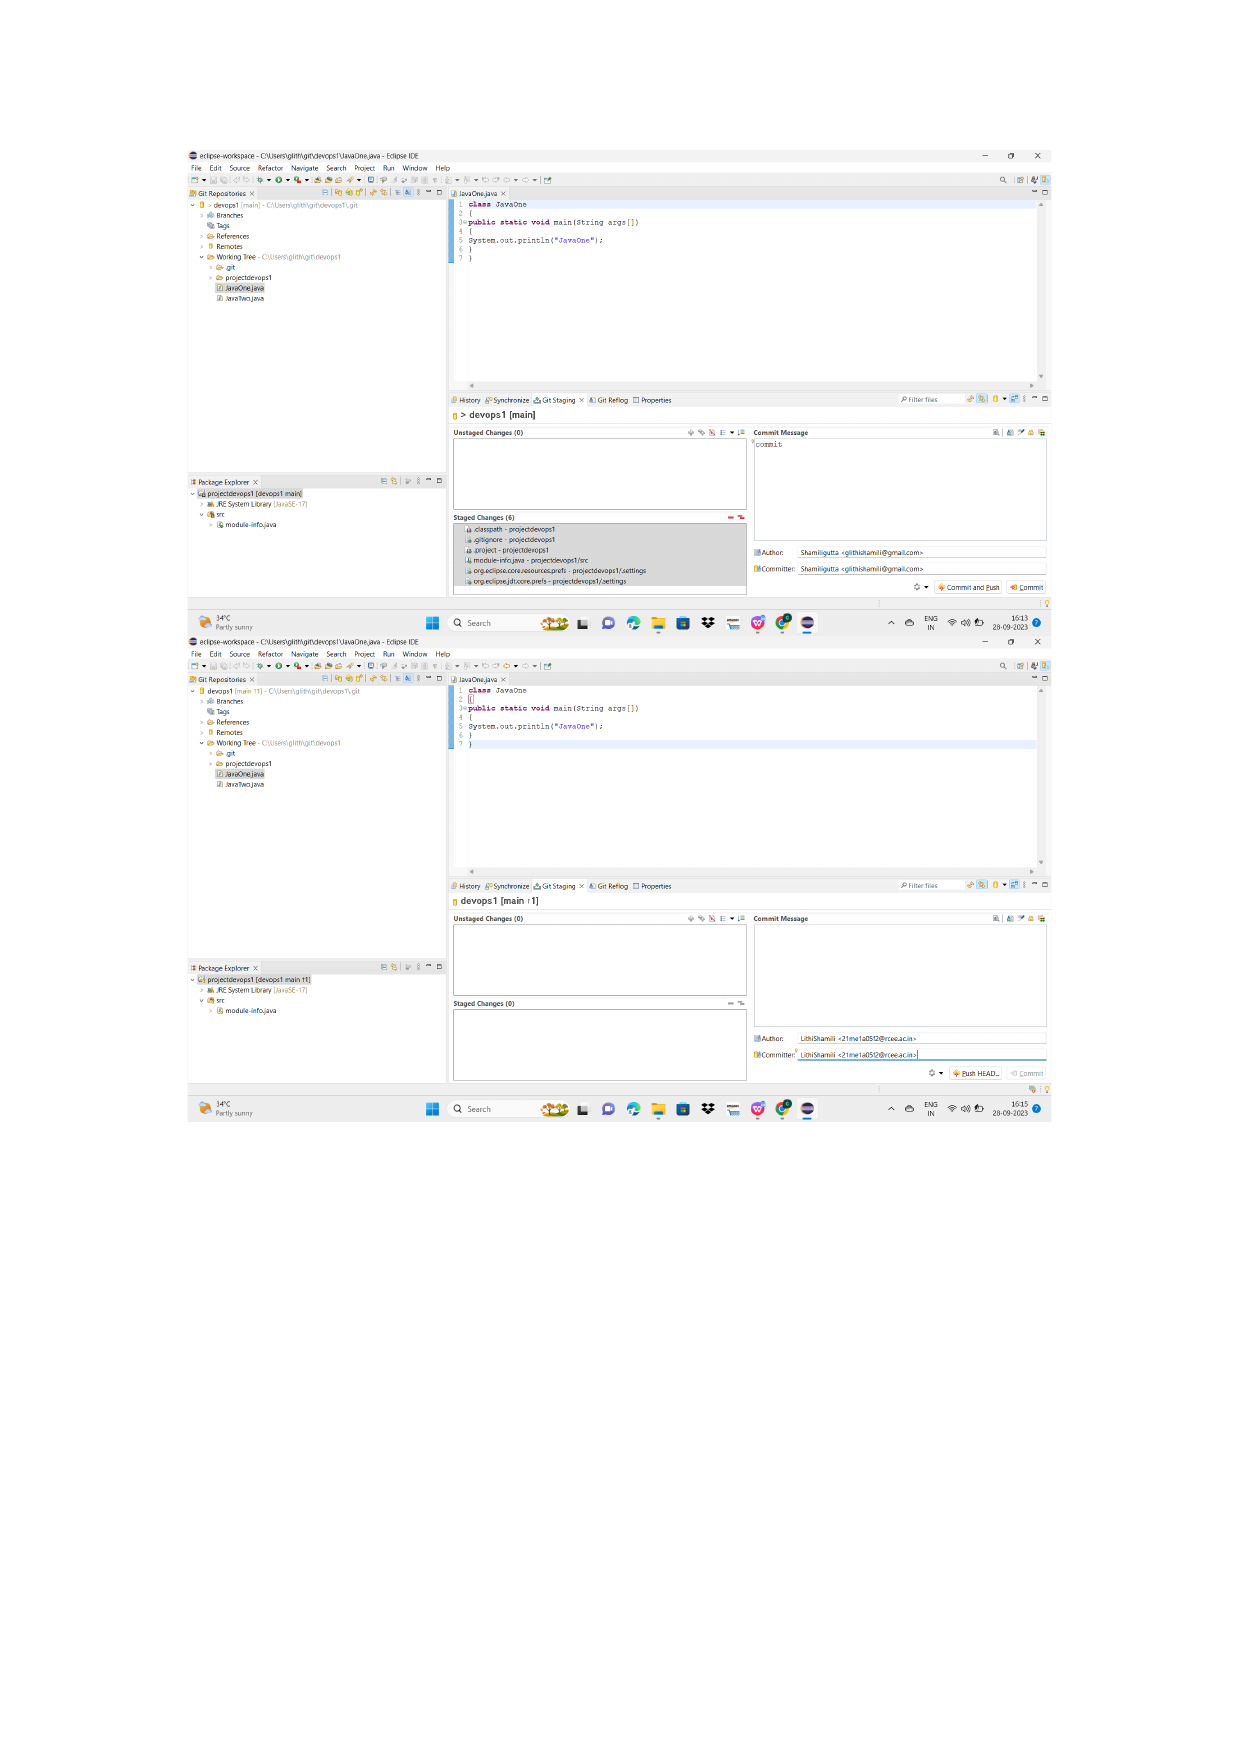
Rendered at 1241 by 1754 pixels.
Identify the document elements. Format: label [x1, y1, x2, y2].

picture [187, 150, 1052, 1122]
